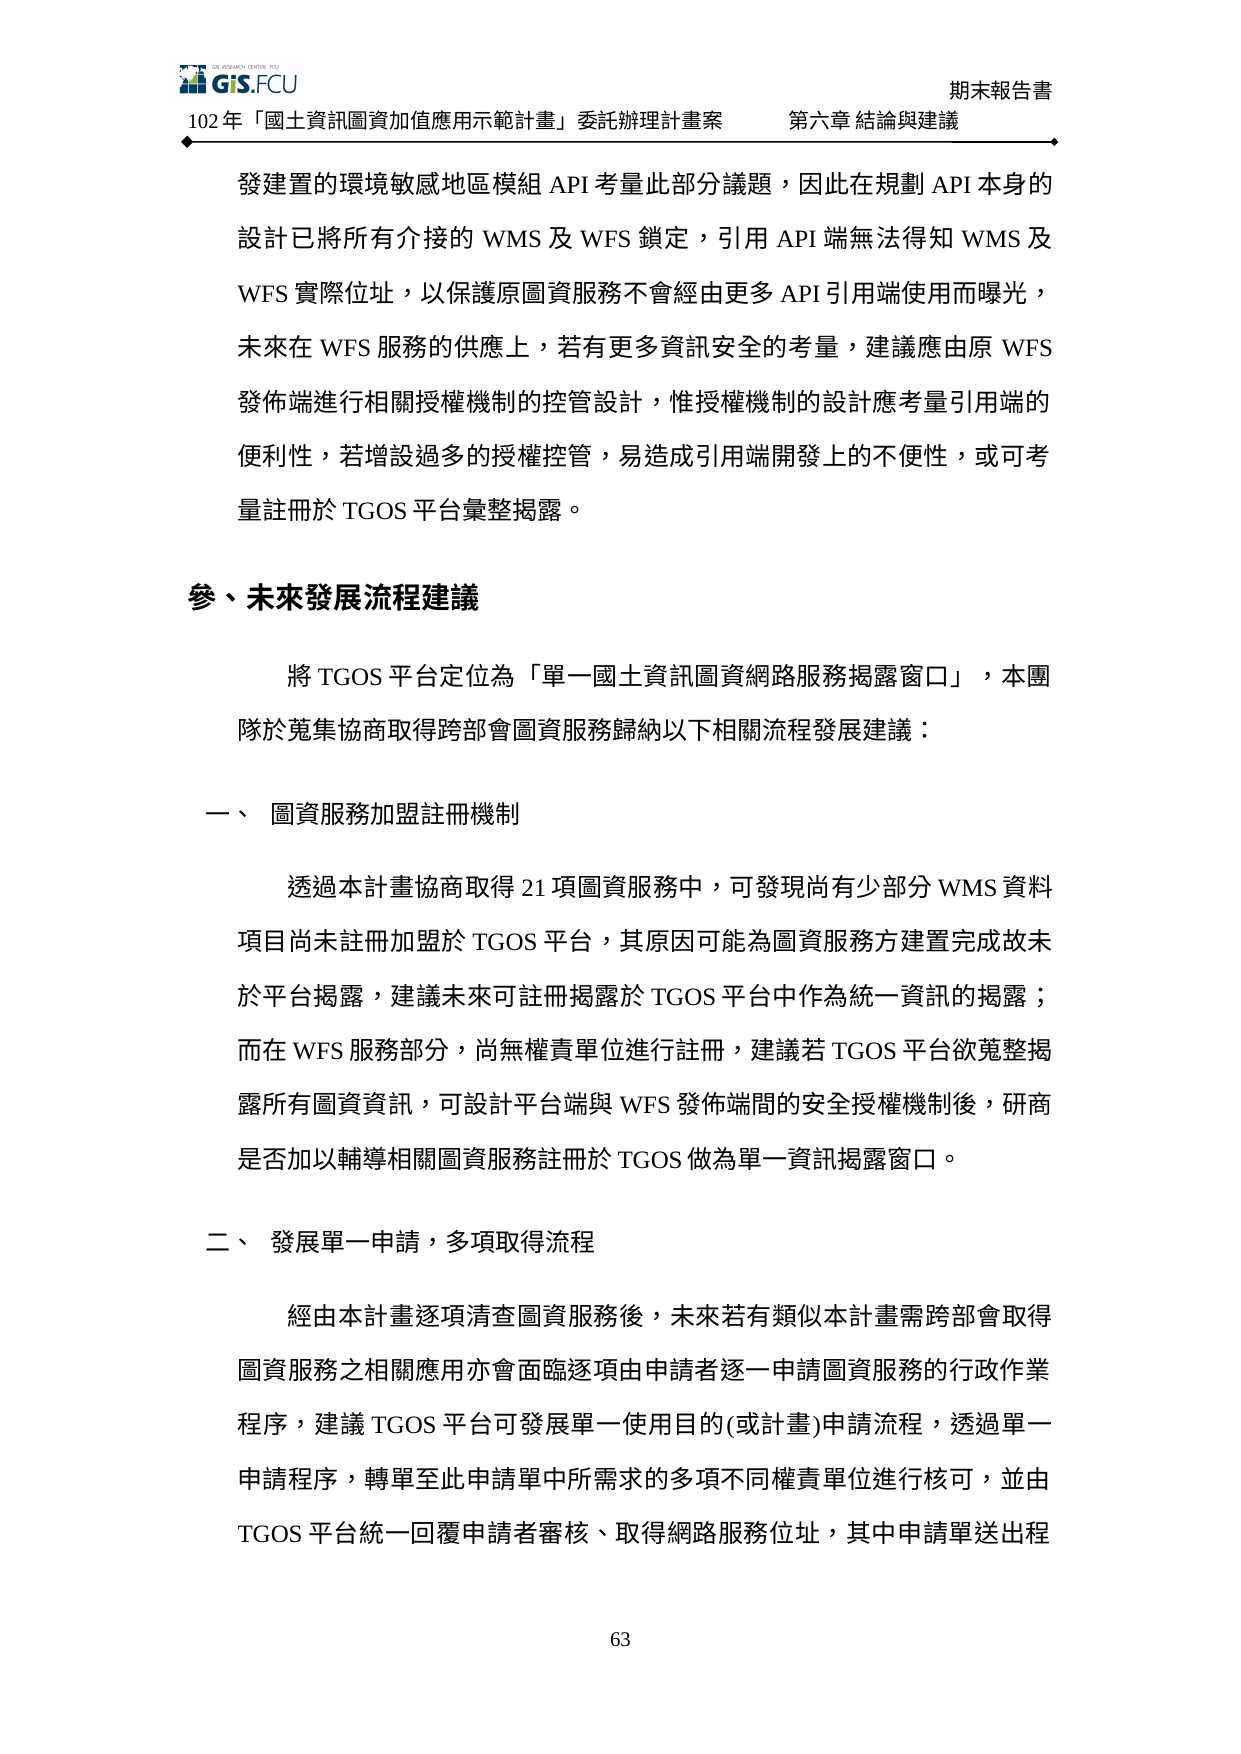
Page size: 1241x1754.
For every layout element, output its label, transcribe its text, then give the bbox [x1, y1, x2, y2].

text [237, 164, 1053, 527]
subtitle 未來發展流程建議 [187, 574, 1053, 617]
text 透過本計畫協商取得21項圖資服務中，可發現尚有少部分WMS資料項目尚未註冊加盟於TGOS平台，其原因可能為圖資服務方建置完成故未於平台揭露，建議未來可註冊揭露於TGOS平台中作為統一資訊的揭露；而在WFS服務部分，尚無權責單位進行註冊，建議若TGOS平台欲蒐整揭露所有圖資資訊，可設計平台端與WFS發佈端間的安全授權機制後，研商是否加以輔導相關圖資服務註冊於TGOS做為單一資訊揭露窗口。 [237, 867, 1053, 1176]
subtitle 發展單一申請，多項取得流程 [205, 1223, 1053, 1259]
text 將TGOS平台定位為「單一國土資訊圖資網路服務揭露窗口」，本團隊於蒐集協商取得跨部會圖資服務歸納以下相關流程發展建議： [237, 656, 1053, 747]
picture [166, 57, 303, 100]
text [237, 1296, 1053, 1550]
subtitle 圖資服務加盟註冊機制 [205, 794, 1053, 831]
